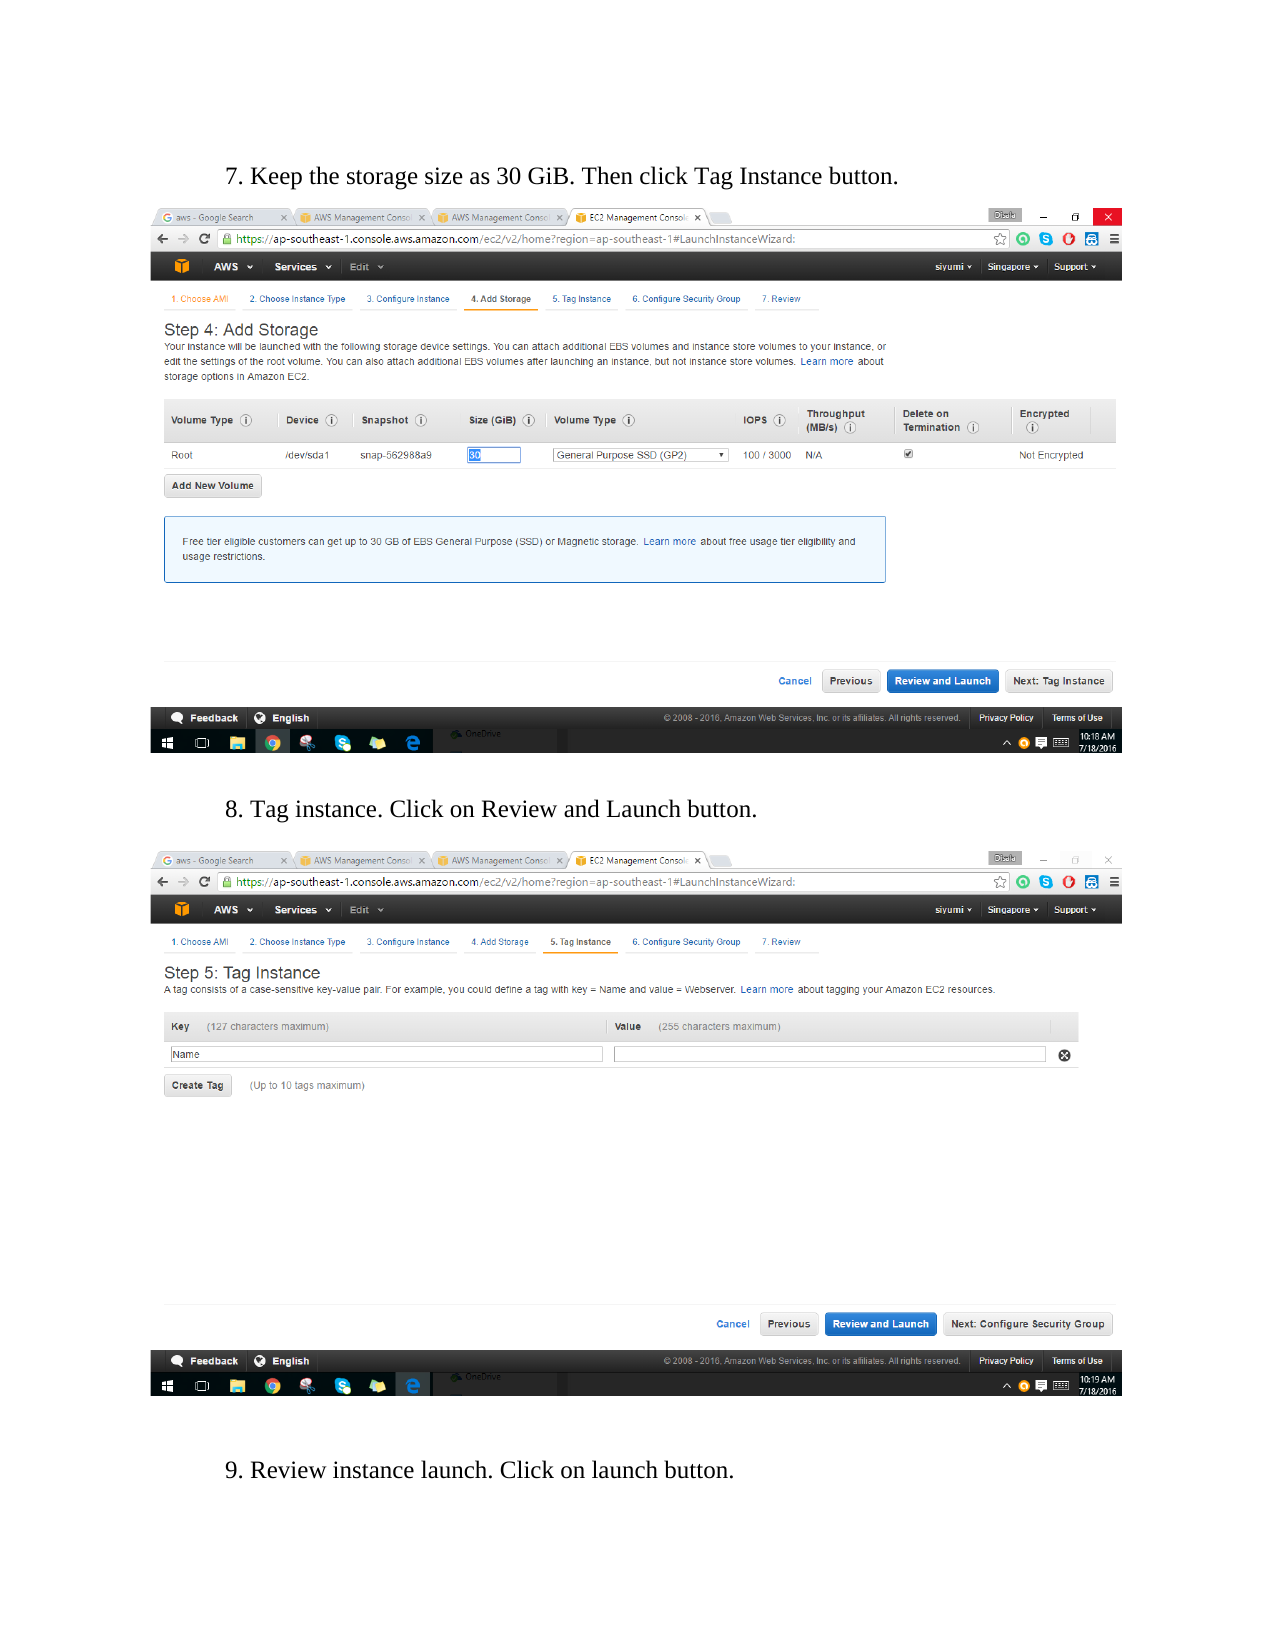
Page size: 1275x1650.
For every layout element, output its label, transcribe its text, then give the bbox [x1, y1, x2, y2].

picture [150, 208, 1122, 752]
text 8. Tag instance. Click on Review and Launch button. [150, 794, 1125, 822]
text 9. Review instance launch. Click on launch button. [150, 1455, 1125, 1484]
text 7. Keep the storage size as 30 GiB. Then click Tag Instance button. [150, 161, 1125, 190]
picture [150, 851, 1122, 1395]
